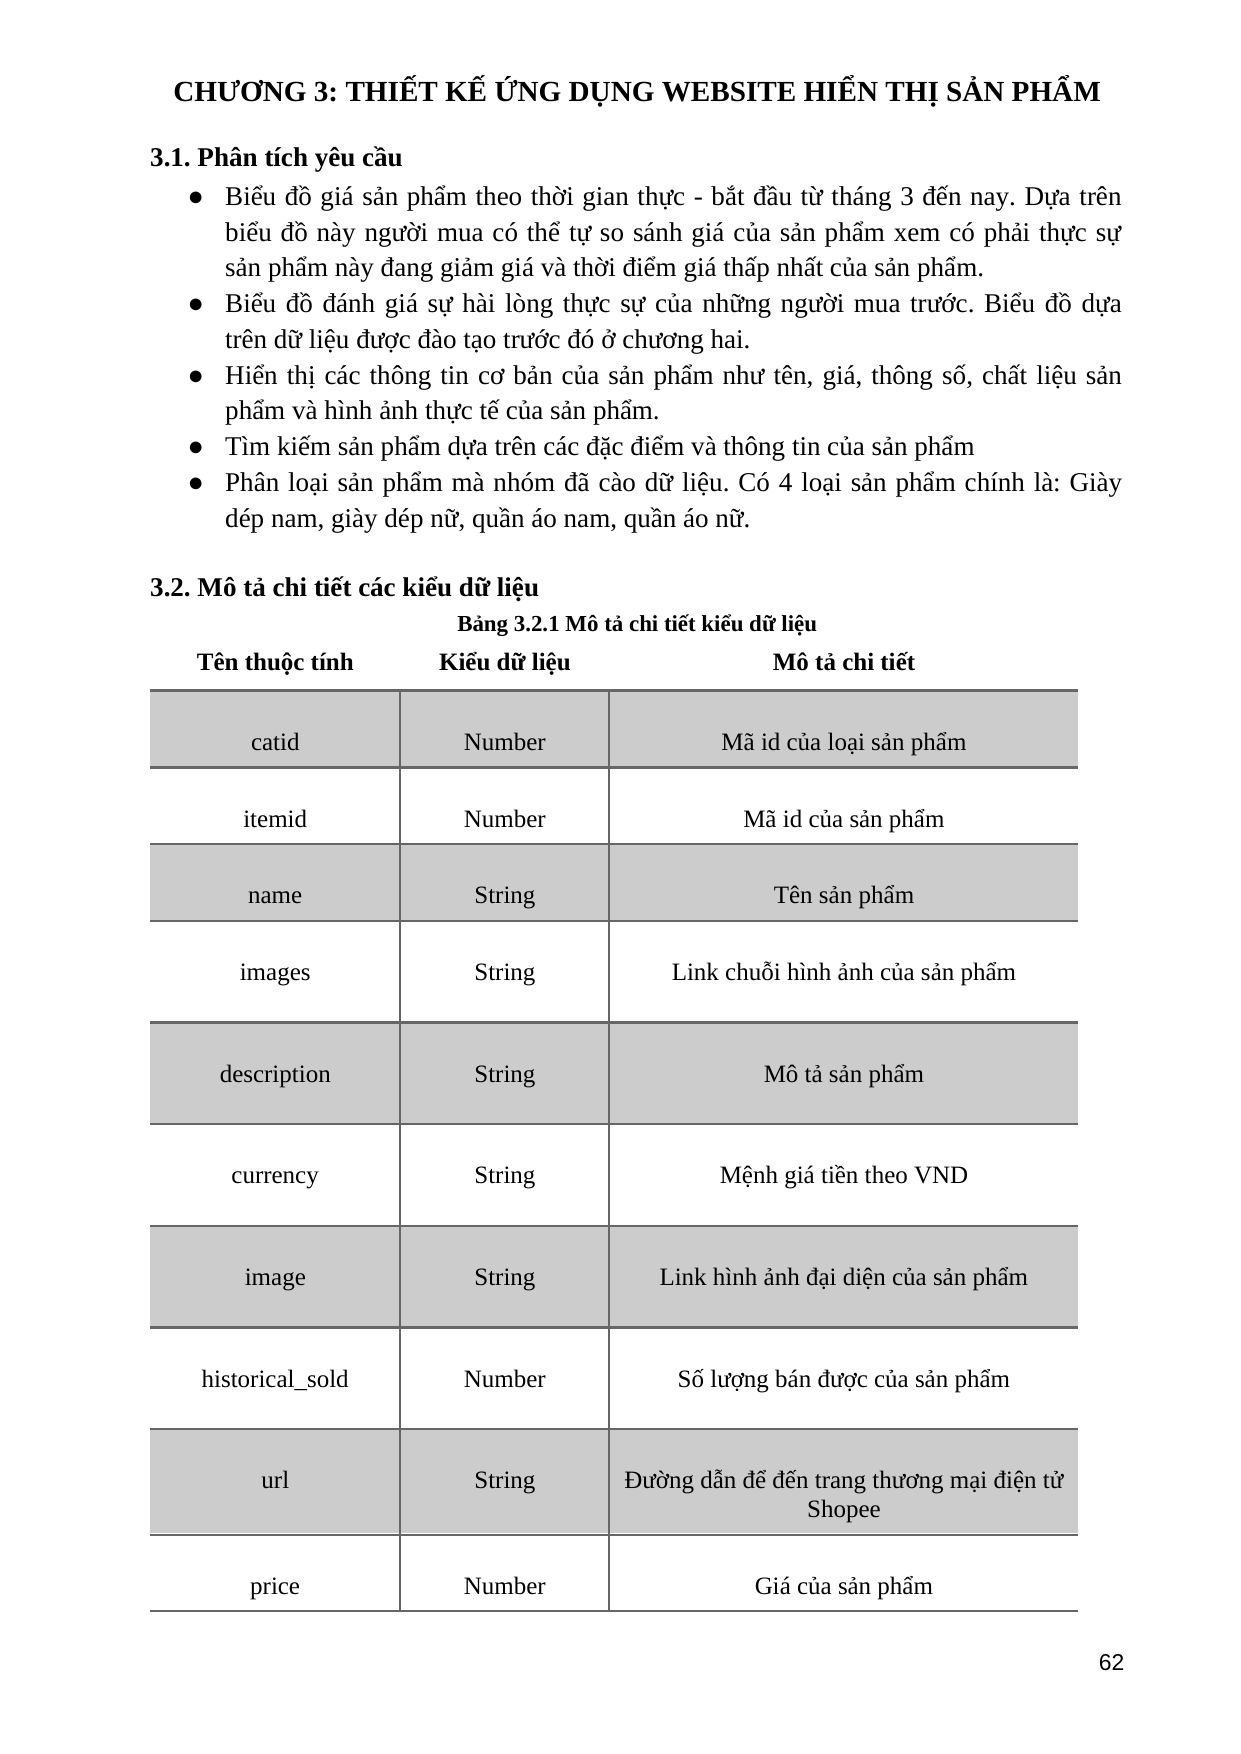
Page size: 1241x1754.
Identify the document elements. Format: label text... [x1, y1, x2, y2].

table_cell name [150, 845, 399, 920]
list Tìm kiếm sản phẩm dựa trên các đặc điểm và thông tin của sản phẩm [187, 430, 1124, 461]
list Biểu đồ giá sản phẩm theo thời gian thực - bắt đầu từ tháng 3 đến nay. Dựa trên biểu đồ này người mua có thể tự so sánh giá của sản phẩm xem có phải thực sự sản phẩm này đang giảm giá và thời điểm giá thấp nhất của sản phẩm. [187, 180, 1124, 283]
table_cell Mô tả sản phẩm [610, 1024, 1078, 1123]
table_cell Giá của sản phẩm [610, 1536, 1078, 1610]
table_cell Number [401, 769, 608, 843]
list Hiển thị các thông tin cơ bản của sản phẩm như tên, giá, thông số, chất liệu sản phẩm và hình ảnh thực tế của sản phẩm. [187, 359, 1124, 426]
list Phân loại sản phẩm mà nhóm đã cào dữ liệu. Có 4 loại sản phẩm chính là: Giày dép nam, giày dép nữ, quần áo nam, quần áo nữ. [187, 466, 1124, 533]
table_cell Số lượng bán được của sản phẩm [610, 1329, 1078, 1428]
subtitle 3.1. Phân tích yêu cầu [150, 141, 1124, 172]
table_cell catid [150, 692, 399, 766]
table_cell Link chuỗi hình ảnh của sản phẩm [610, 922, 1078, 1021]
subtitle Bảng 3.2.1 Mô tả chi tiết kiểu dữ liệu [150, 610, 1124, 637]
table_header Tên thuộc tính [150, 637, 400, 689]
table_cell Number [401, 692, 608, 766]
table_cell url [150, 1430, 399, 1533]
table_cell Mã id của loại sản phẩm [610, 692, 1078, 766]
table_cell description [150, 1024, 399, 1123]
table_cell itemid [150, 769, 399, 843]
table_cell Mã id của sản phẩm [610, 769, 1078, 843]
table_cell Number [401, 1329, 608, 1428]
table_cell String [401, 1430, 608, 1533]
table_cell String [401, 922, 608, 1021]
table_cell images [150, 922, 399, 1021]
list Biểu đồ đánh giá sự hài lòng thực sự của những người mua trước. Biểu đồ dựa trên dữ liệu được đào tạo trước đó ở chương hai. [187, 287, 1124, 354]
table_cell price [150, 1536, 399, 1610]
table_cell Mệnh giá tiền theo VND [610, 1125, 1078, 1225]
subtitle 3.2. Mô tả chi tiết các kiểu dữ liệu [150, 571, 1124, 602]
table_cell Tên sản phẩm [610, 845, 1078, 920]
table_cell String [401, 845, 608, 920]
table_cell Link hình ảnh đại diện của sản phẩm [610, 1227, 1078, 1326]
table_cell String [401, 1227, 608, 1326]
table_cell image [150, 1227, 399, 1326]
subtitle CHƯƠNG 3: THIẾT KẾ ỨNG DỤNG WEBSITE HIỂN THỊ SẢN PHẨM [150, 74, 1124, 107]
table_cell historical_sold [150, 1329, 399, 1428]
table_cell String [401, 1125, 608, 1225]
table_cell Number [401, 1536, 608, 1610]
table_header Kiểu dữ liệu [400, 637, 609, 689]
table_cell currency [150, 1125, 399, 1225]
table_header Mô tả chi tiết [609, 637, 1078, 689]
table_cell Đường dẫn để đến trang thương mại điện tử Shopee [610, 1430, 1078, 1533]
table_cell String [401, 1024, 608, 1123]
